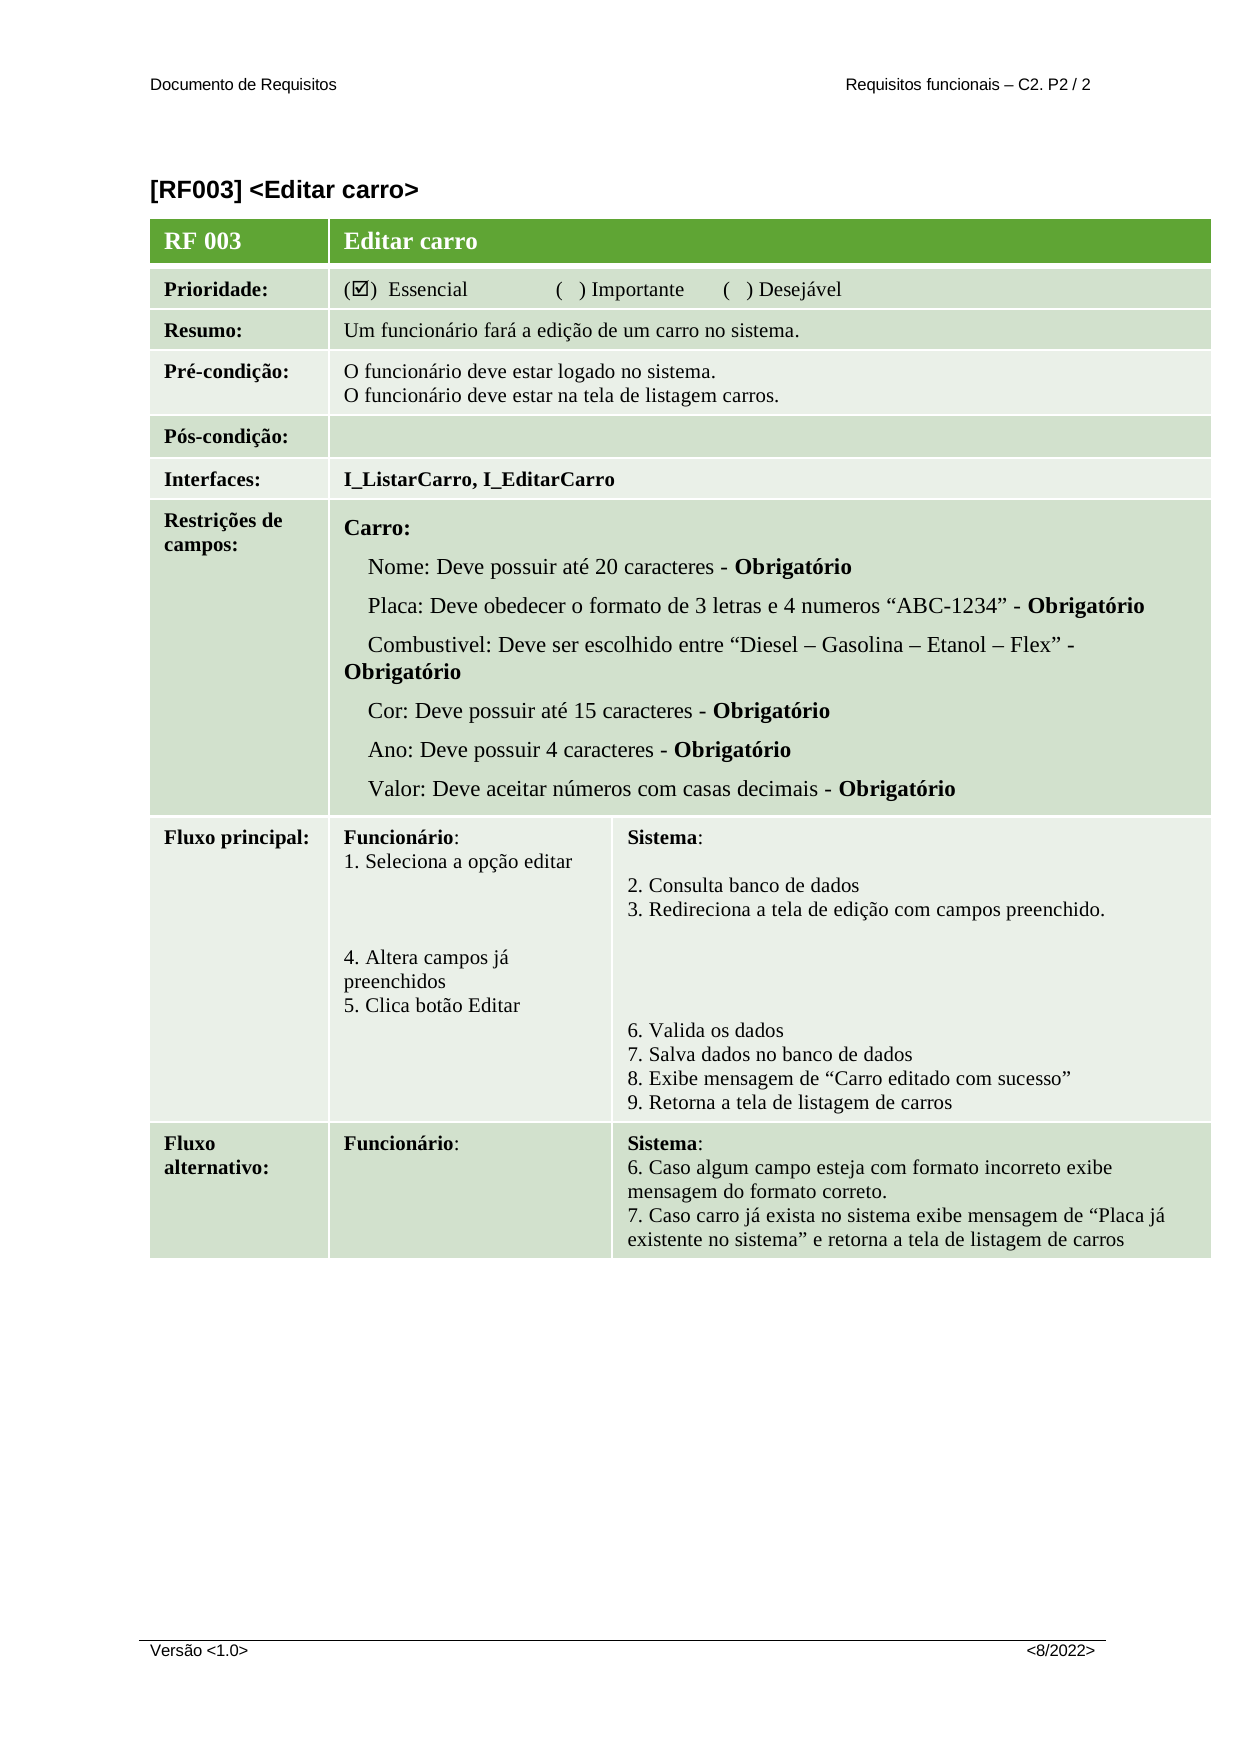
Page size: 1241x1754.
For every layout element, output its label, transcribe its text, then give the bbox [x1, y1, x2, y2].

table_cell O funcionário deve estar logado no sistema. O funcionário deve estar na tela de listagem carros. [330, 351, 1211, 414]
table_cell Restrições de campos: [150, 500, 328, 815]
table_cell Fluxo principal: [150, 818, 328, 1121]
table_header Editar carro [330, 219, 1211, 263]
table_cell Sistema: 6. Caso algum campo esteja com formato incorreto exibe mensagem do formato correto. 7. Caso carro já exista no sistema exibe mensagem de “Placa já existente no sistema” e retorna a tela de listagem de carros [613, 1123, 1211, 1258]
table_cell Carro: Nome: Deve possuir até 20 caracteres - Obrigatório Placa: Deve obedecer o formato de 3 letras e 4 numeros “ABC-1234” - Obrigatório Combustivel: Deve ser escolhido entre “Diesel – Gasolina – Etanol – Flex” - Obrigatório Cor: Deve possuir até 15 caracteres - Obrigatório Ano: Deve possuir 4 caracteres - Obrigatório Valor: Deve aceitar números com casas decimais - Obrigatório [330, 500, 1211, 815]
table_cell Resumo: [150, 310, 328, 349]
table_cell [330, 416, 1211, 457]
table_cell Sistema: 2. Consulta banco de dados 3. Redireciona a tela de edição com campos preenchido. 6. Valida os dados 7. Salva dados no banco de dados 8. Exibe mensagem de “Carro editado com sucesso” 9. Retorna a tela de listagem de carros [613, 818, 1211, 1121]
table_header RF 003 [150, 219, 328, 263]
table_cell Funcionário: [330, 1123, 611, 1258]
table_cell Fluxo alternativo: [150, 1123, 328, 1258]
table_cell Funcionário: 1. Seleciona a opção editar 4. Altera campos já preenchidos 5. Clica botão Editar [330, 818, 611, 1121]
table_cell () Essencial ( ) Importante ( ) Desejável [330, 269, 1211, 308]
table_cell Prioridade: [150, 269, 328, 308]
table_cell Pré-condição: [150, 351, 328, 414]
table_cell I_ListarCarro, I_EditarCarro [330, 459, 1211, 498]
table_cell Um funcionário fará a edição de um carro no sistema. [330, 310, 1211, 349]
table_cell Interfaces: [150, 459, 328, 498]
table_cell Pós-condição: [150, 416, 328, 457]
text [RF003] <Editar carro> [150, 175, 1090, 204]
